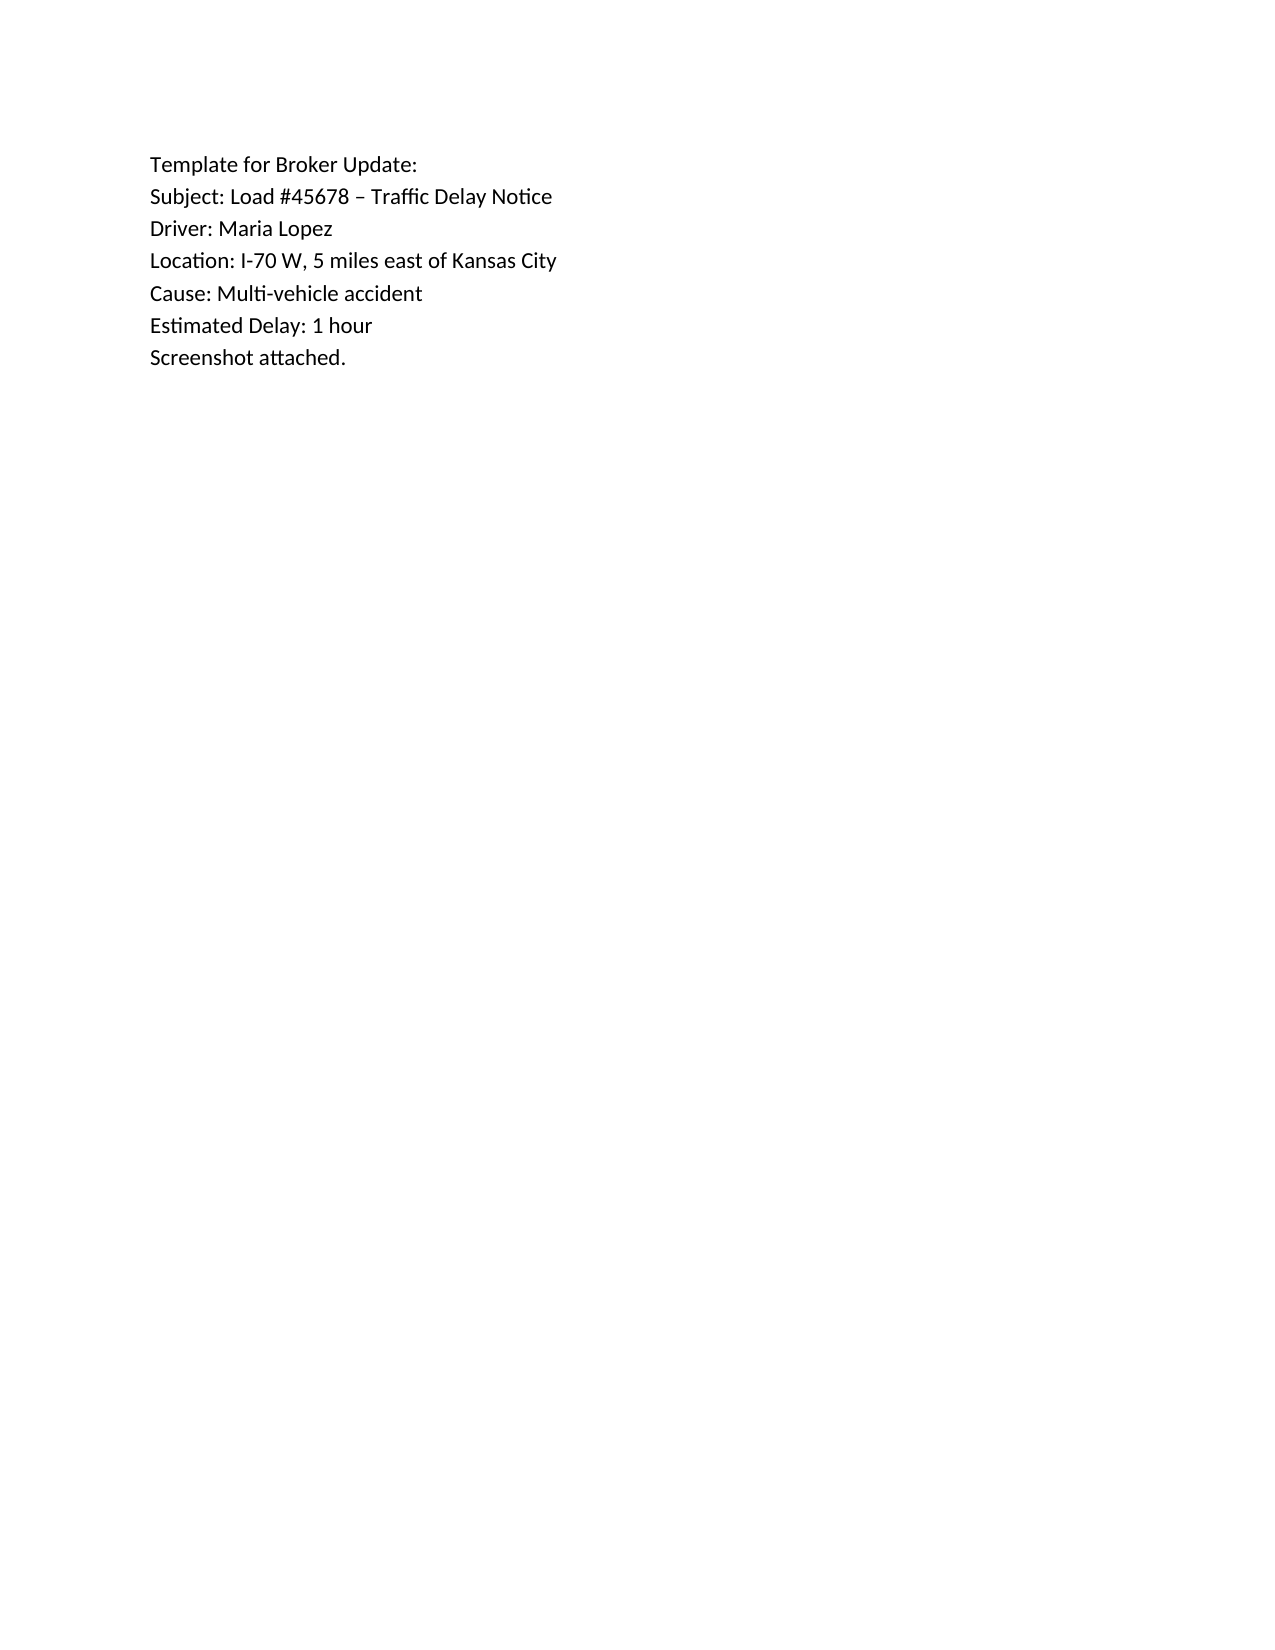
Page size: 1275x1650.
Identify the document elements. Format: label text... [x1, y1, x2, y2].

text Template for Broker Update: Subject: Load #45678 – Traffic Delay Notice Driver: Maria Lopez Location: I-70 W, 5 miles east of Kansas City Cause: Multi-vehicle accident Estimated Delay: 1 hour Screenshot attached. [150, 150, 1125, 371]
